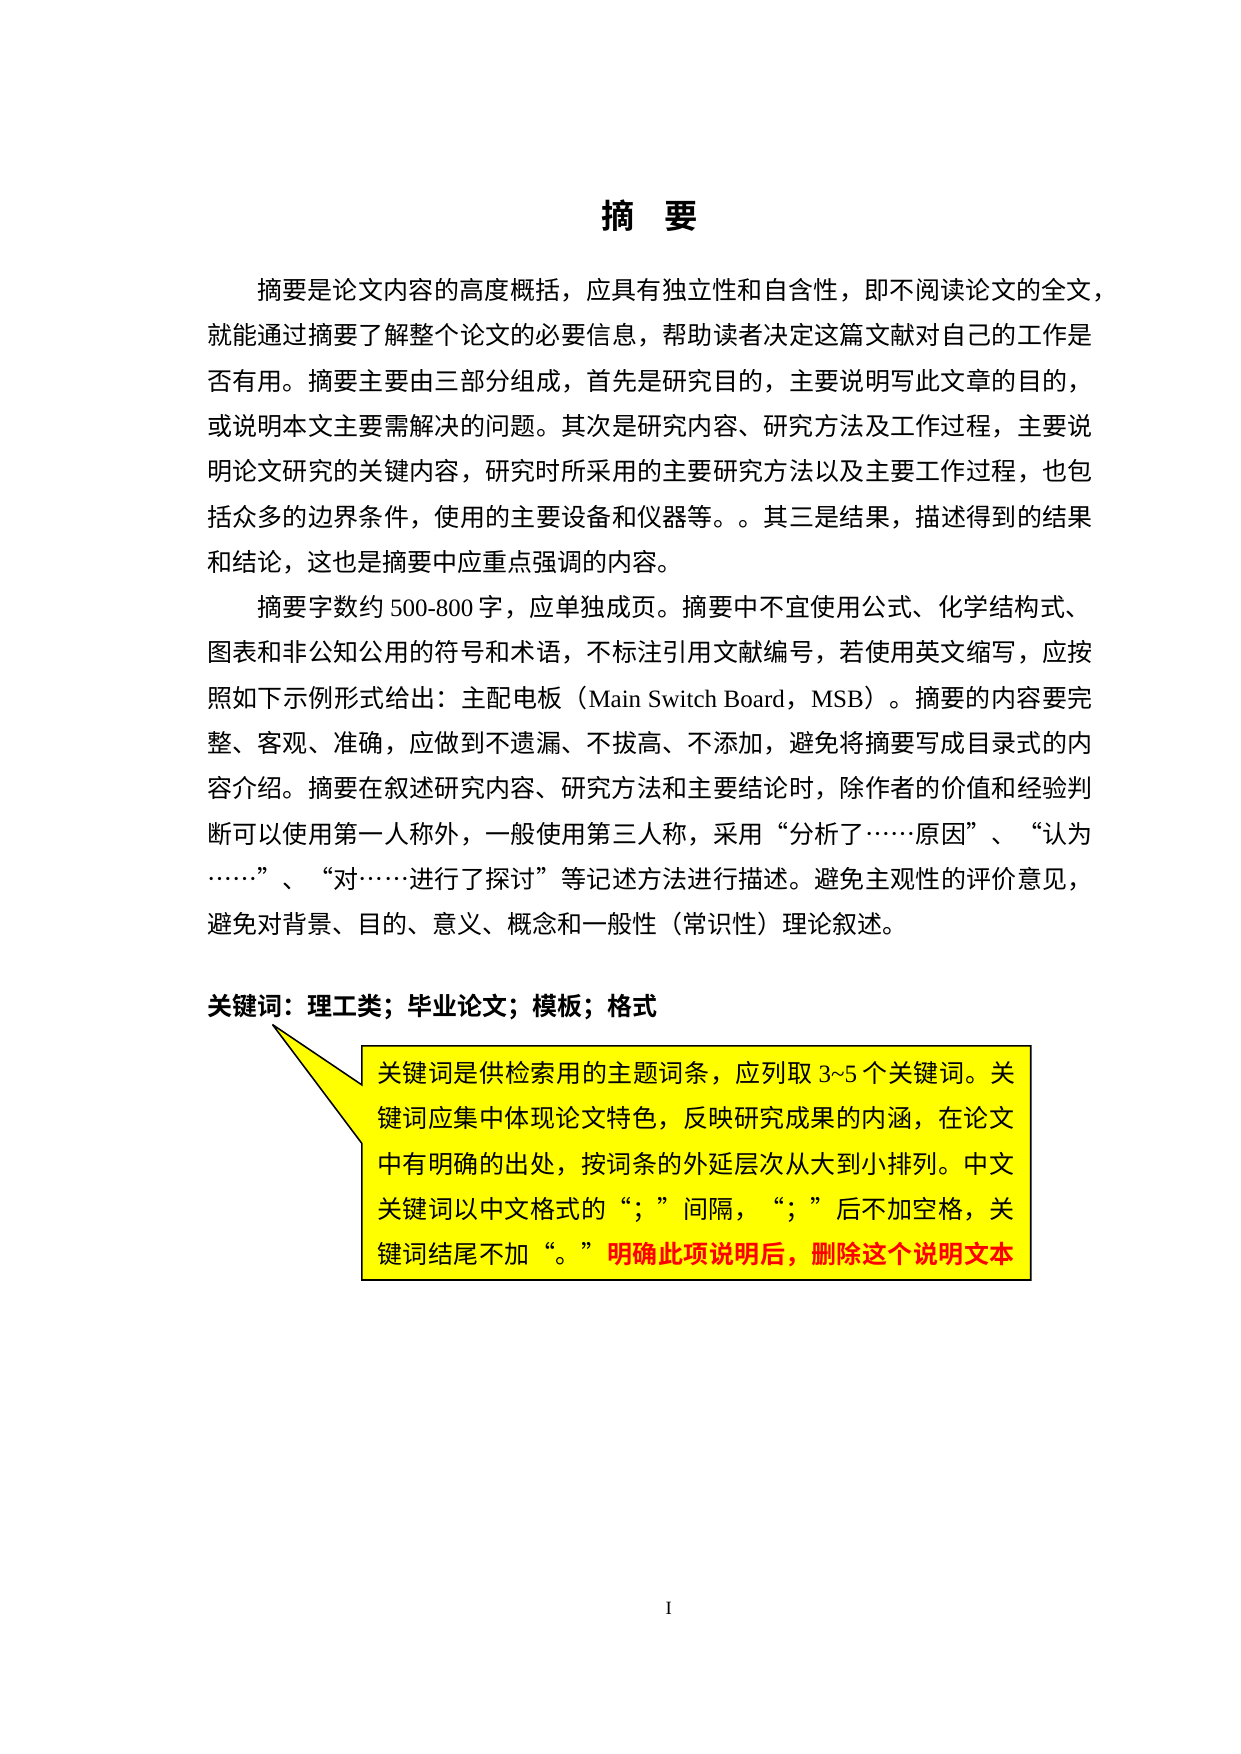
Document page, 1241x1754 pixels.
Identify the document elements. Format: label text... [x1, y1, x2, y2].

text 摘要字数约500-800字，应单独成页。摘要中不宜使用公式、化学结构式、图表和非公知公用的符号和术语，不标注引用文献编号，若使用英文缩写，应按照如下示例形式给出：主配电板（Main Switch Board，MSB）。摘要的内容要完整、客观、准确，应做到不遗漏、不拔高、不添加，避免将摘要写成目录式的内容介绍。摘要在叙述研究内容、研究方法和主要结论时，除作者的价值和经验判断可以使用第一人称外，一般使用第三人称，采用“分析了……原因”、“认为……”、“对……进行了探讨”等记述方法进行描述。避免主观性的评价意见，避免对背景、目的、意义、概念和一般性（常识性）理论叙述。 [207, 588, 1092, 941]
text 摘要是论文内容的高度概括，应具有独立性和自含性，即不阅读论文的全文，就能通过摘要了解整个论文的必要信息，帮助读者决定这篇文献对自己的工作是否有用。摘要主要由三部分组成，首先是研究目的，主要说明写此文章的目的，或说明本文主要需解决的问题。其次是研究内容、研究方法及工作过程，主要说明论文研究的关键内容，研究时所采用的主要研究方法以及主要工作过程，也包括众多的边界条件，使用的主要设备和仪器等。。其三是结果，描述得到的结果和结论，这也是摘要中应重点强调的内容。 [207, 270, 1092, 578]
text 摘 要 [207, 189, 1092, 238]
text 关键词：理工类；毕业论文；模板；格式 [207, 986, 1092, 1022]
